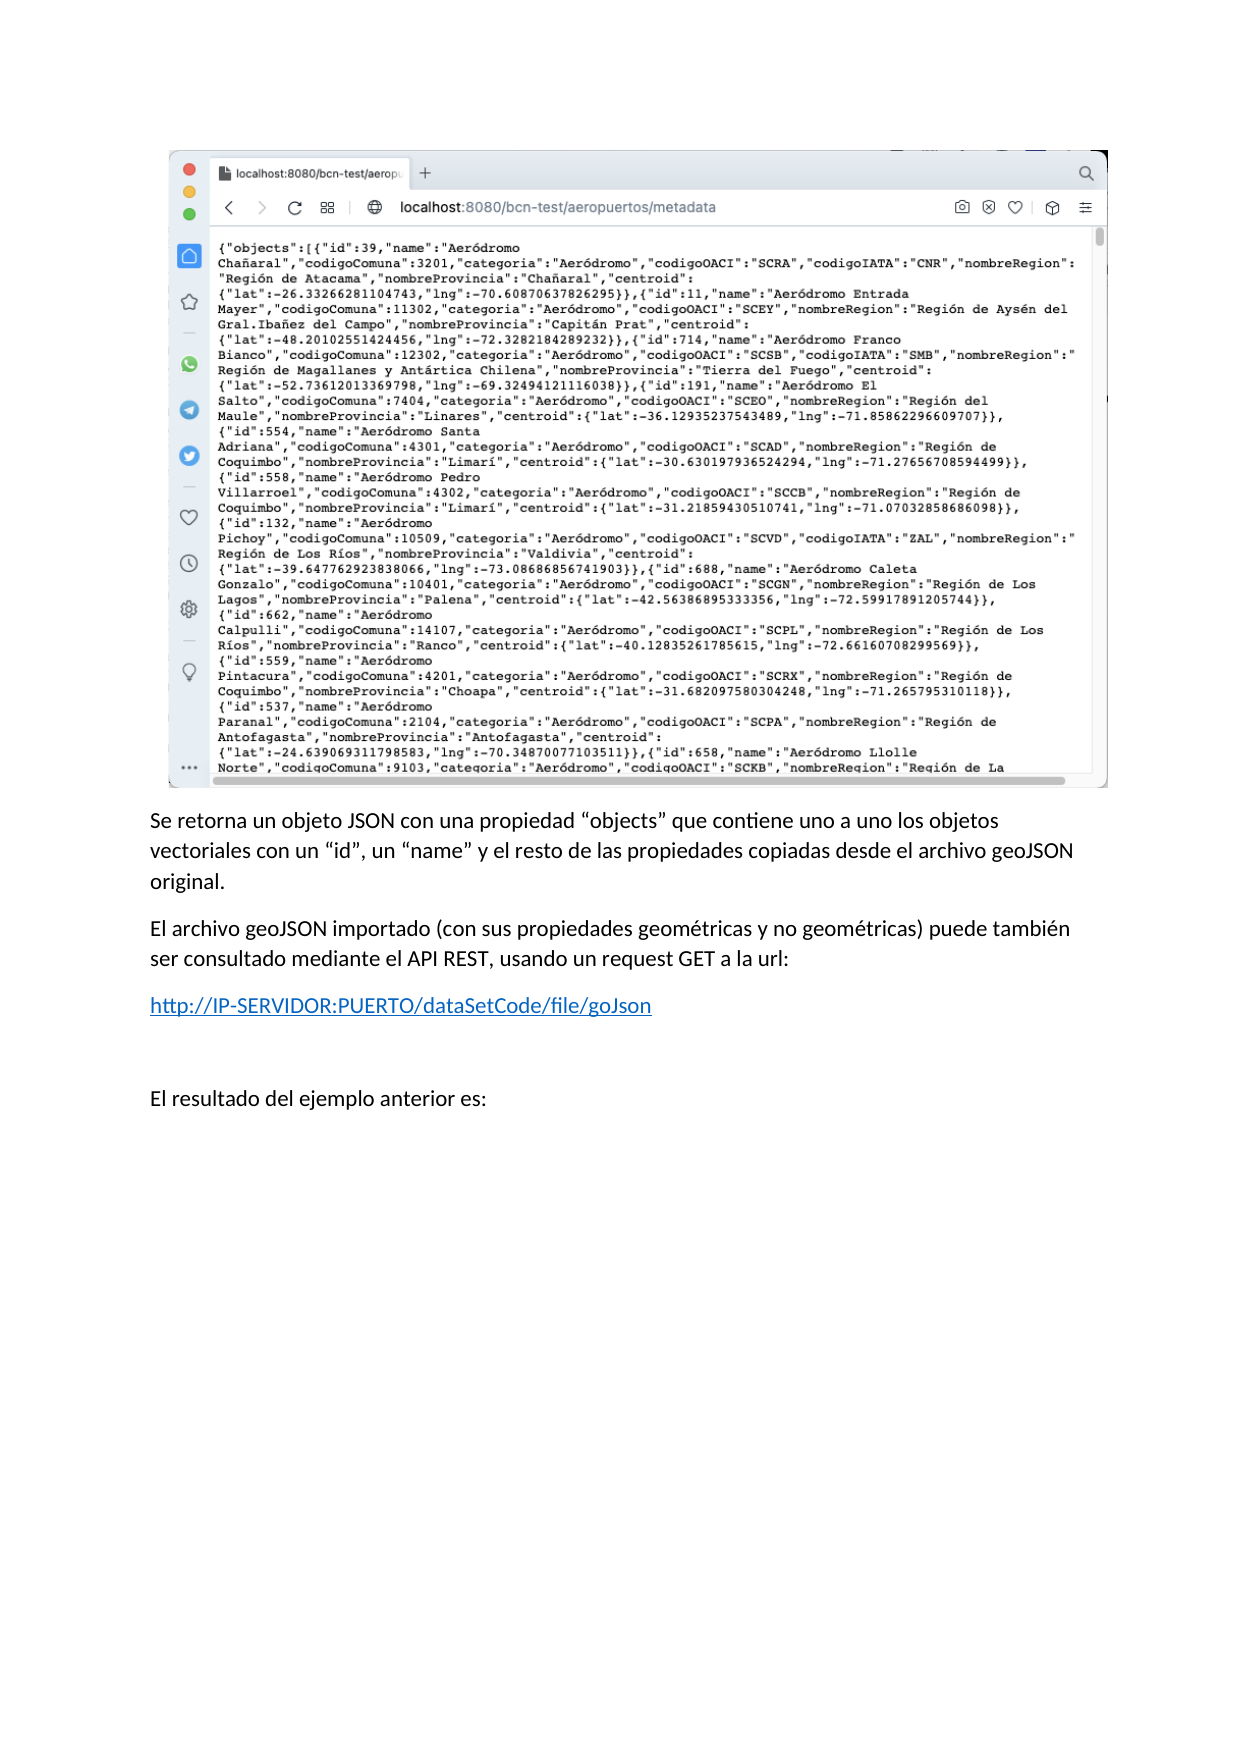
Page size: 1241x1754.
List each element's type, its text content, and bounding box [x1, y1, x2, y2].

text El archivo geoJSON importado (con sus propiedades geométricas y no geométricas) puede también ser consultado mediante el API REST, usando un request GET a la url: [150, 914, 1090, 972]
text El resultado del ejemplo anterior es: [150, 1084, 1090, 1112]
text http://IP-SERVIDOR:PUERTO/dataSetCode/file/goJson [150, 991, 1090, 1019]
text Se retorna un objeto JSON con una propiedad “objects” que contiene uno a uno los objetos vectoriales con un “id”, un “name” y el resto de las propiedades copiadas desde el archivo geoJSON original. [150, 806, 1090, 895]
